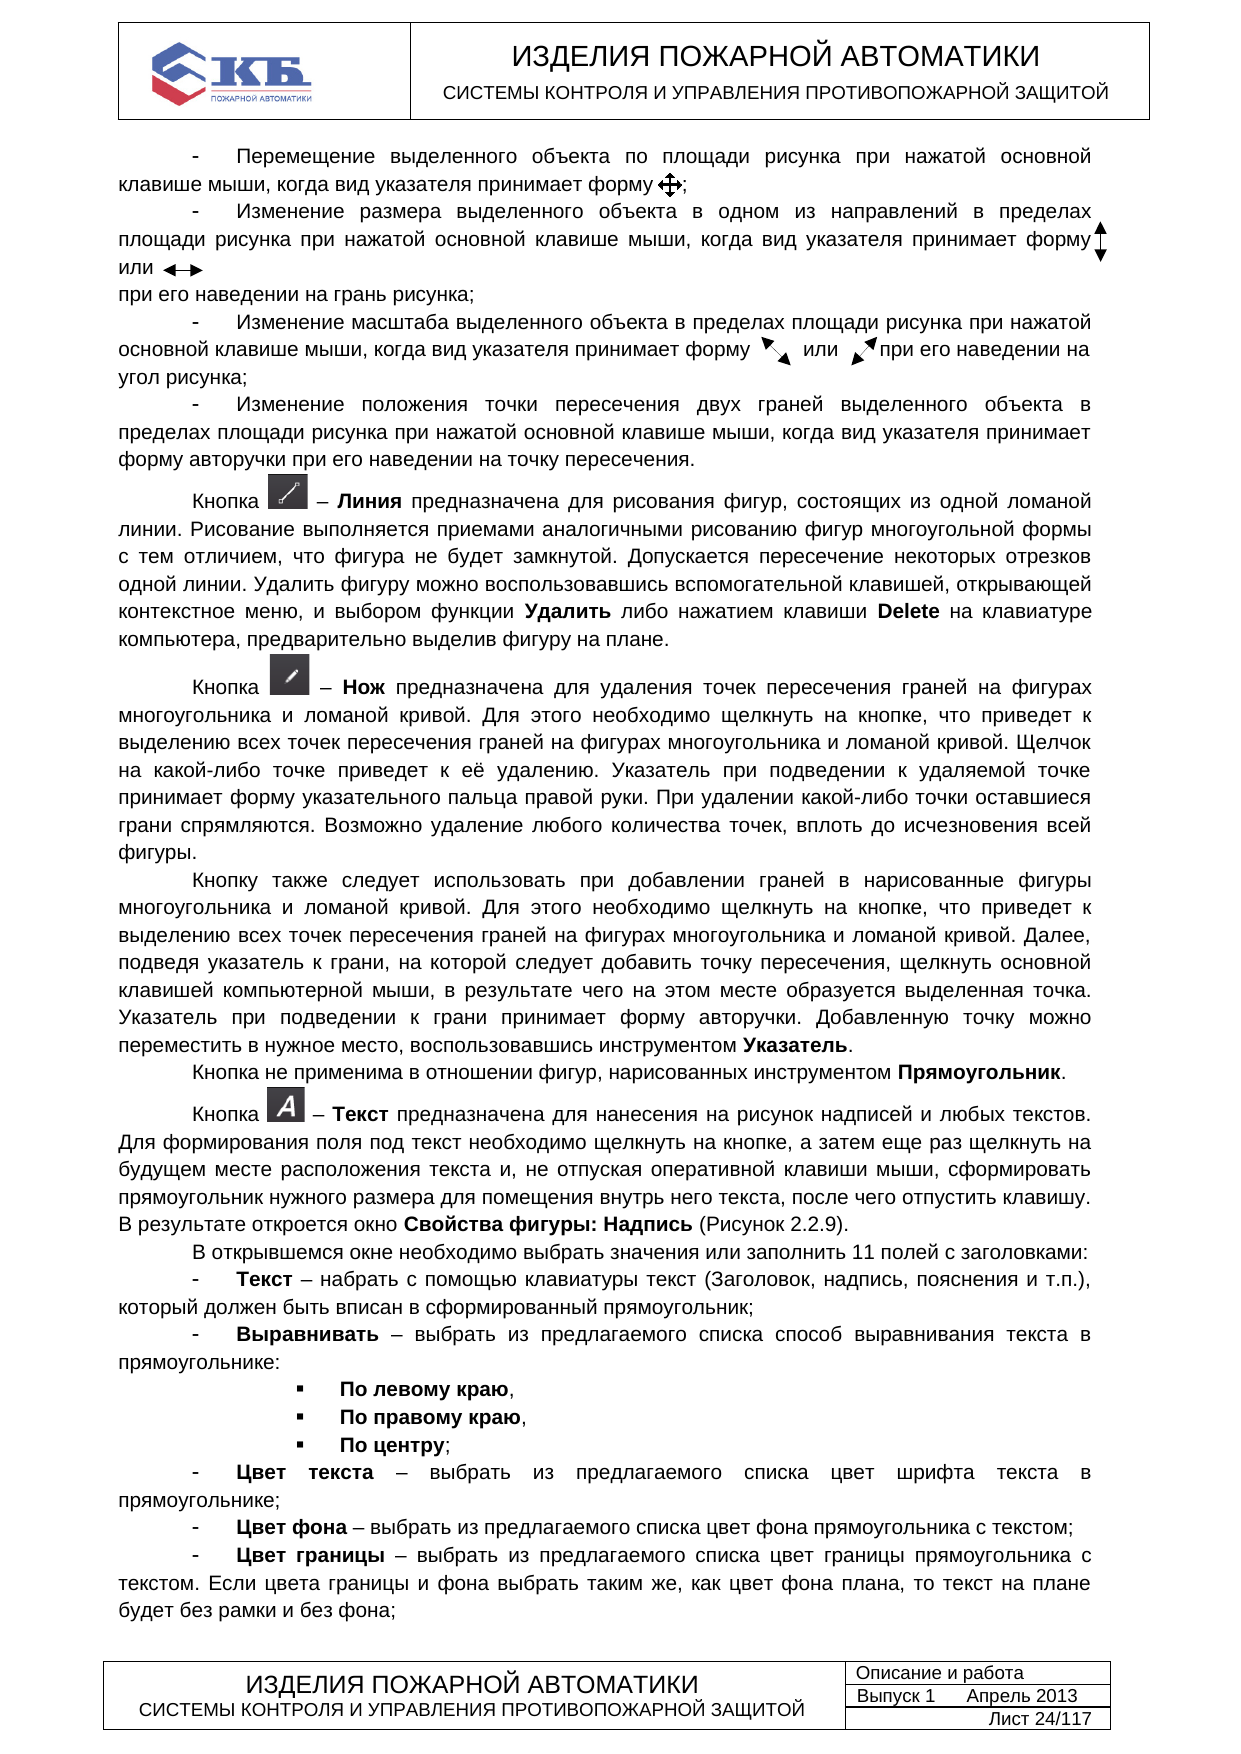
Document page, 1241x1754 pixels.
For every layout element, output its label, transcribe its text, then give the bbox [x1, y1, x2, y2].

list Выравнивать – выбрать из предлагаемого списка способ выравнивания текста в прямоугольнике: [118, 1322, 1092, 1374]
list Кнопка – Нож предназначена для удаления точек пересечения граней на фигурах многоугольника и ломаной кривой. Для этого необходимо щелкнуть на кнопке, что приведет к выделению всех точек пересечения граней на фигурах многоугольника и ломаной кривой. Щелчок на какой-либо точке приведет к её удалению. Указатель при подведении к удаляемой точке принимает форму указательного пальца правой руки. При удалении какой-либо точки оставшиеся грани спрямляются. Возможно удаление любого количества точек, вплоть до исчезновения всей фигуры. [118, 654, 1092, 864]
list Цвет текста – выбрать из предлагаемого списка цвет шрифта текста в прямоугольнике; [118, 1460, 1092, 1512]
list Кнопка – Текст предназначена для нанесения на рисунок надписей и любых текстов. Для формирования поля под текст необходимо щелкнуть на кнопке, а затем еще раз щелкнуть на будущем месте расположения текста и, не отпуская оперативной клавиши мыши, сформировать прямоугольник нужного размера для помещения внутрь него текста, после чего отпустить клавишу. В результате откроется окно Свойства фигуры: Надпись (Рисунок 2.2.9). [118, 1088, 1092, 1236]
list Текст – набрать с помощью клавиатуры текст (Заголовок, надпись, пояснения и т.п.), который должен быть вписан в сформированный прямоугольник; [118, 1267, 1092, 1319]
list Перемещение выделенного объекта по площади рисунка при нажатой основной клавише мыши, когда вид указателя принимает форму ; [118, 144, 1092, 196]
list По центру; [295, 1432, 1092, 1457]
list Изменение размера выделенного объекта в одном из направлений в пределах площади рисунка при нажатой основной клавише мыши, когда вид указателя принимает форму или [118, 199, 1092, 278]
list Цвет фона – выбрать из предлагаемого списка цвет фона прямоугольника с текстом; [118, 1515, 1092, 1539]
picture [269, 654, 310, 695]
picture [267, 1087, 305, 1122]
list Кнопку также следует использовать при добавлении граней в нарисованные фигуры многоугольника и ломаной кривой. Для этого необходимо щелкнуть на кнопке, что приведет к выделению всех точек пересечения граней на фигурах многоугольника и ломаной кривой. Далее, подведя указатель к грани, на которой следует добавить точку пересечения, щелкнуть основной клавишей компьютерной мыши, в результате чего на этом месте образуется выделенная точка. Указатель при подведении к грани принимает форму авторучки. Добавленную точку можно переместить в нужное место, воспользовавшись инструментом Указатель. [118, 868, 1092, 1057]
picture [268, 474, 308, 509]
list Изменение положения точки пересечения двух граней выделенного объекта в пределах площади рисунка при нажатой основной клавише мыши, когда вид указателя принимает форму авторучки при его наведении на точку пересечения. [118, 392, 1092, 471]
list Кнопка не применима в отношении фигур, нарисованных инструментом Прямоугольник. [118, 1060, 1092, 1084]
list По левому краю, [295, 1377, 1092, 1401]
picture [148, 34, 325, 115]
list Изменение масштаба выделенного объекта в пределах площади рисунка при нажатой основной клавише мыши, когда вид указателя принимает форму или при его наведении на угол рисунка; [118, 309, 1092, 388]
list при его наведении на грань рисунка; [118, 282, 1092, 306]
list Кнопка – Линия предназначена для рисования фигур, состоящих из одной ломаной линии. Рисование выполняется приемами аналогичными рисованию фигур многоугольной формы с тем отличием, что фигура не будет замкнутой. Допускается пересечение некоторых отрезков одной линии. Удалить фигуру можно воспользовавшись вспомогательной клавишей, открывающей контекстное меню, и выбором функции Удалить либо нажатием клавиши Delete на клавиатуре компьютера, предварительно выделив фигуру на плане. [118, 475, 1092, 651]
list В открывшемся окне необходимо выбрать значения или заполнить 11 полей с заголовками: [118, 1239, 1092, 1263]
list По правому краю, [295, 1405, 1092, 1429]
list Цвет границы – выбрать из предлагаемого списка цвет границы прямоугольника с текстом. Если цвета границы и фона выбрать таким же, как цвет фона плана, то текст на плане будет без рамки и без фона; [118, 1543, 1092, 1622]
